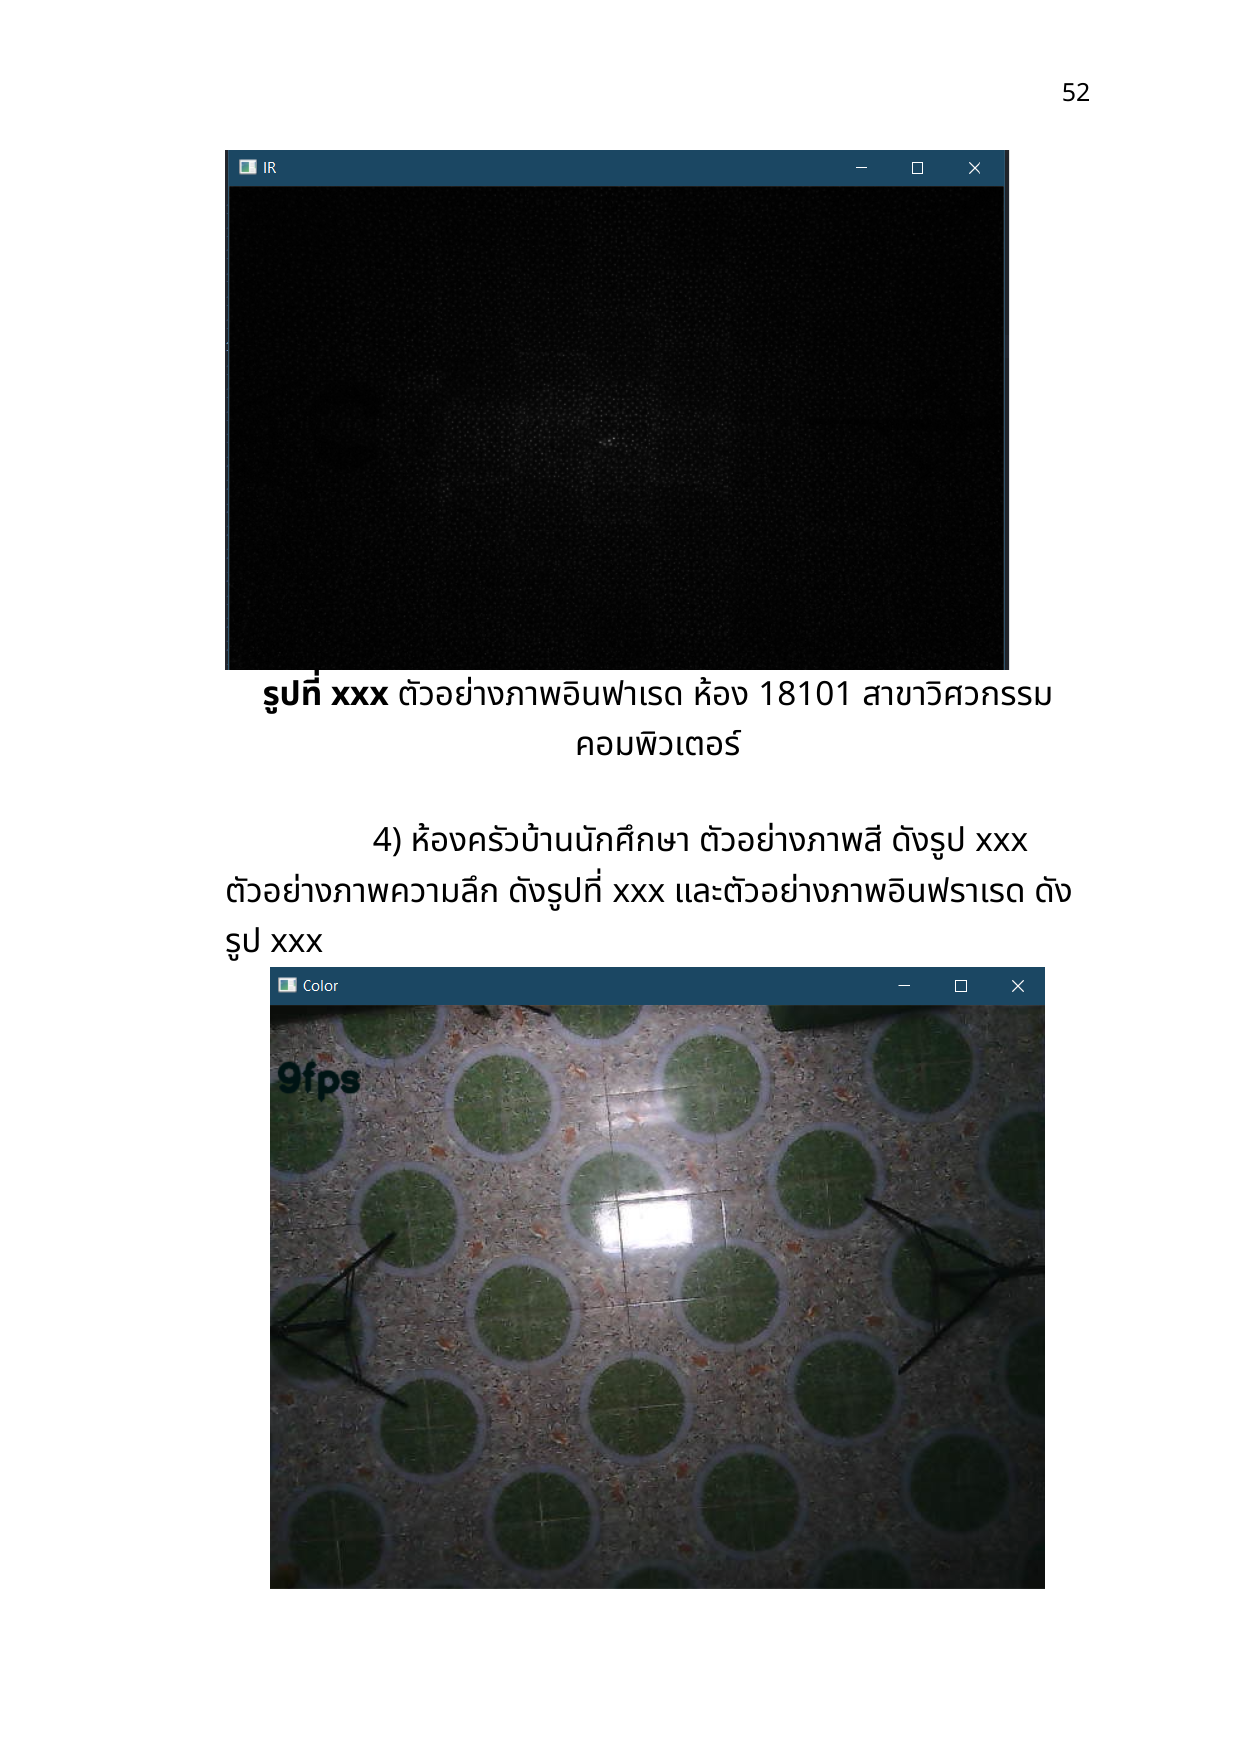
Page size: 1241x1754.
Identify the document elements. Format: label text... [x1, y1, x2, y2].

text รูปที่ xxx ตัวอย่างภาพอินฟาเรด ห้อง 18101 สาขาวิศวกรรมคอมพิวเตอร์ [225, 669, 1090, 770]
picture [270, 967, 1045, 1589]
picture [225, 150, 1010, 670]
text 4) ห้องครัวบ้านนักศึกษา ตัวอย่างภาพสี ดังรูป xxx ตัวอย่างภาพความลึก ดังรูปที่ xxx และตัวอย่างภาพอินฟราเรด ดังรูป xxx [225, 816, 1090, 968]
